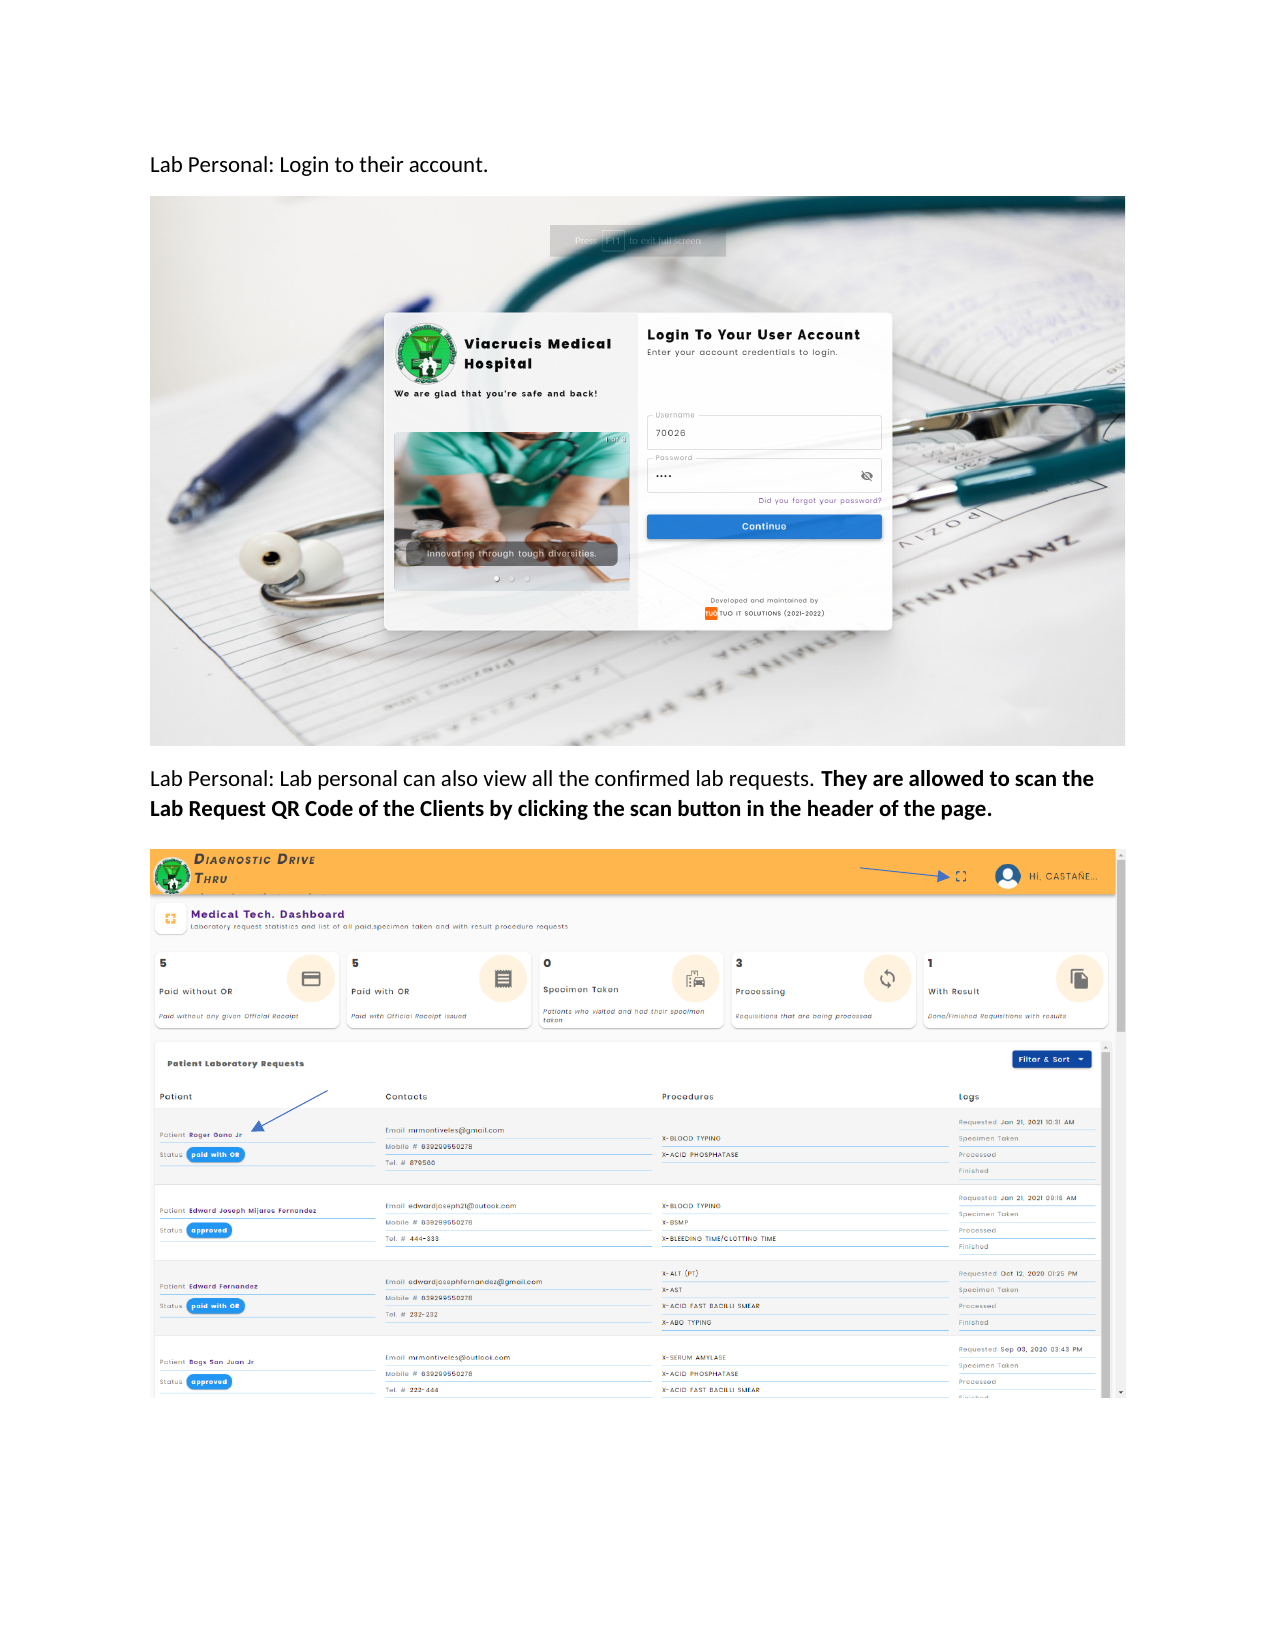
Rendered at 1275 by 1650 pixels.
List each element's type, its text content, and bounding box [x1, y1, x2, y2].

picture [150, 196, 1125, 746]
picture [1052, 196, 1067, 201]
text Lab Personal: Lab personal can also view all the confirmed lab requests. They are allowed to scan the Lab Request QR Code of the Clients by clicking the scan button in the header of the page. [150, 764, 1125, 822]
picture [1005, 196, 1017, 200]
text Lab Personal: Login to their account. [150, 150, 1125, 178]
picture [150, 849, 1126, 1398]
